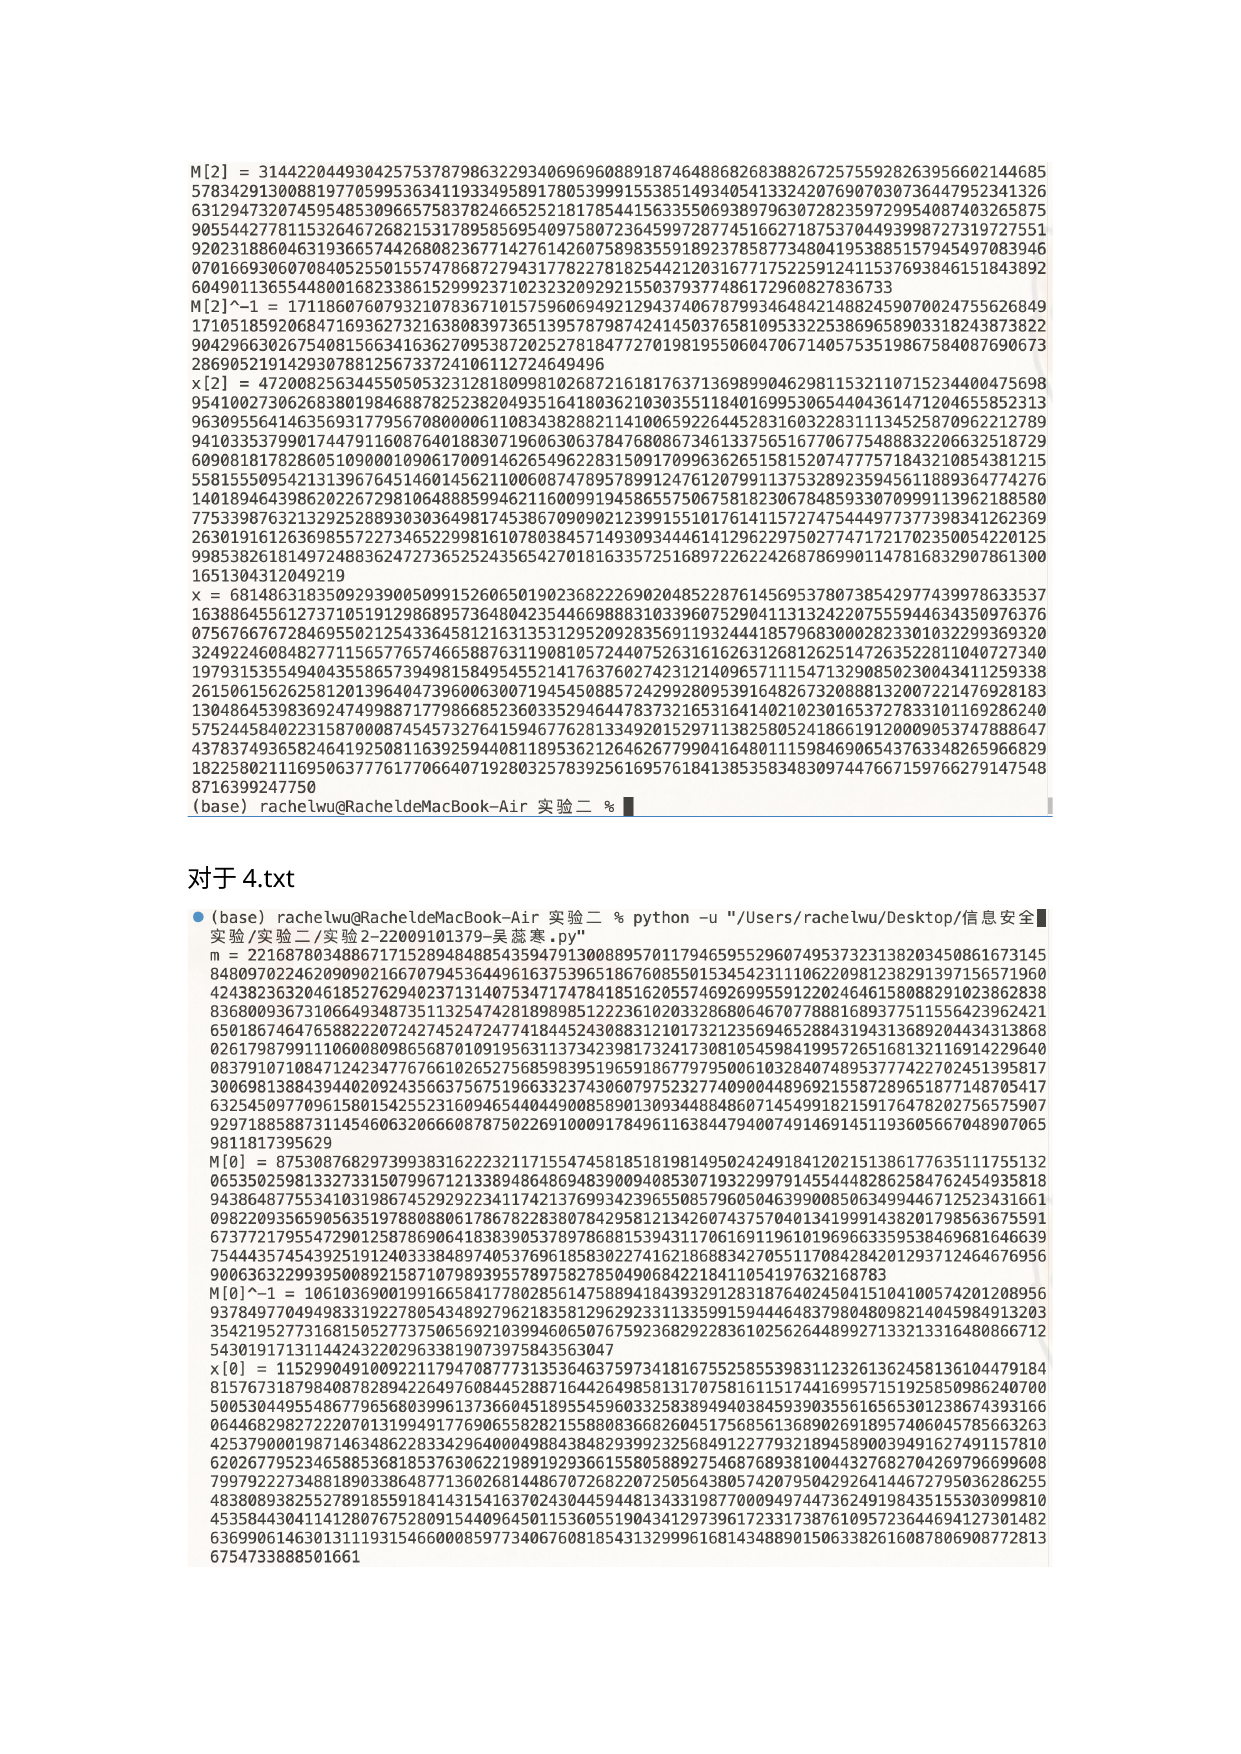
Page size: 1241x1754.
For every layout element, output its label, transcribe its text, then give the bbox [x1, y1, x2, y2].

picture [187, 909, 1053, 1567]
picture [187, 162, 1053, 817]
text 对于4.txt [187, 844, 1053, 909]
